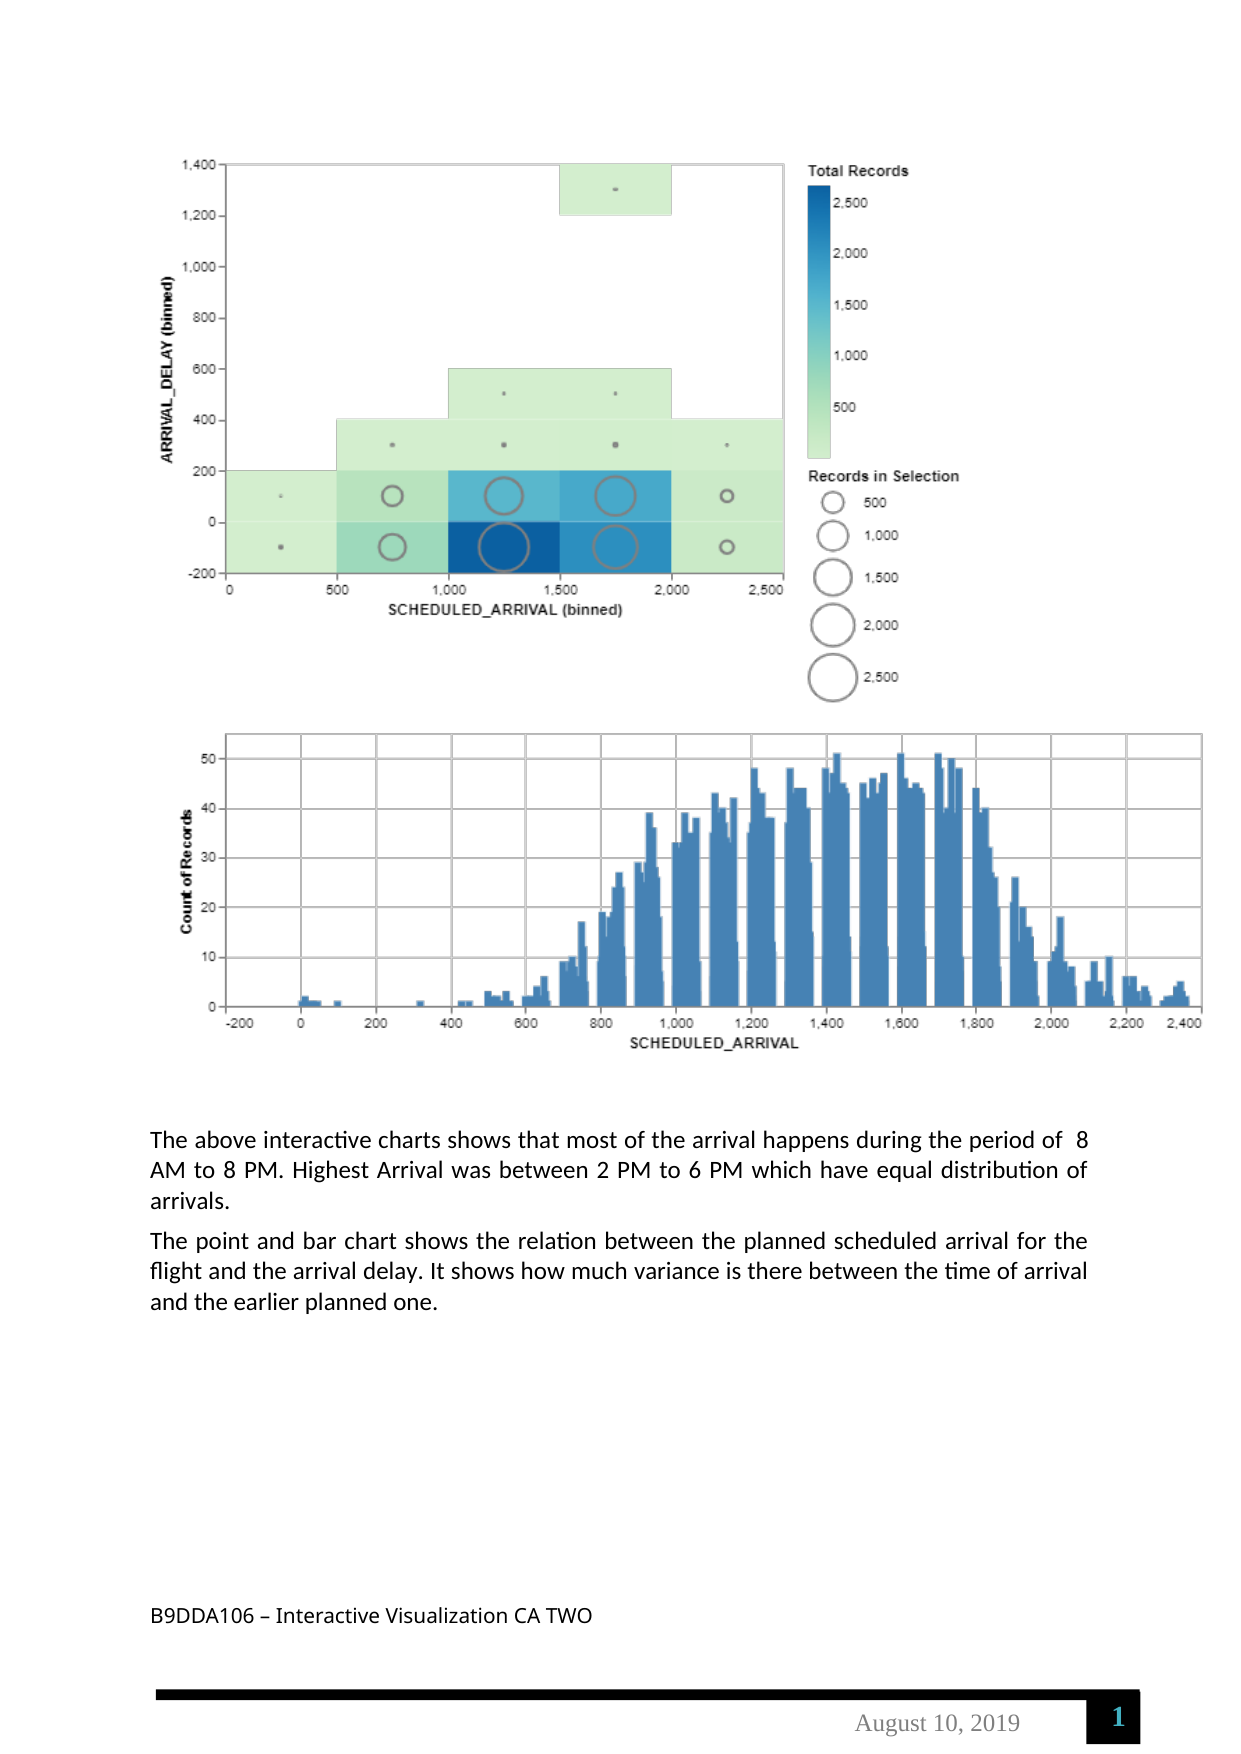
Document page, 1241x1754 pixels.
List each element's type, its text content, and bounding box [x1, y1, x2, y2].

text The above interactive charts shows that most of the arrival happens during the period of 8 AM to 8 PM. Highest Arrival was between 2 PM to 6 PM which have equal distribution of arrivals. [150, 1124, 1090, 1216]
picture [150, 150, 1211, 1058]
text The point and bar chart shows the relation between the planned scheduled arrival for the flight and the arrival delay. It shows how much variance is there between the time of arrival and the earlier planned one. [150, 1225, 1090, 1317]
